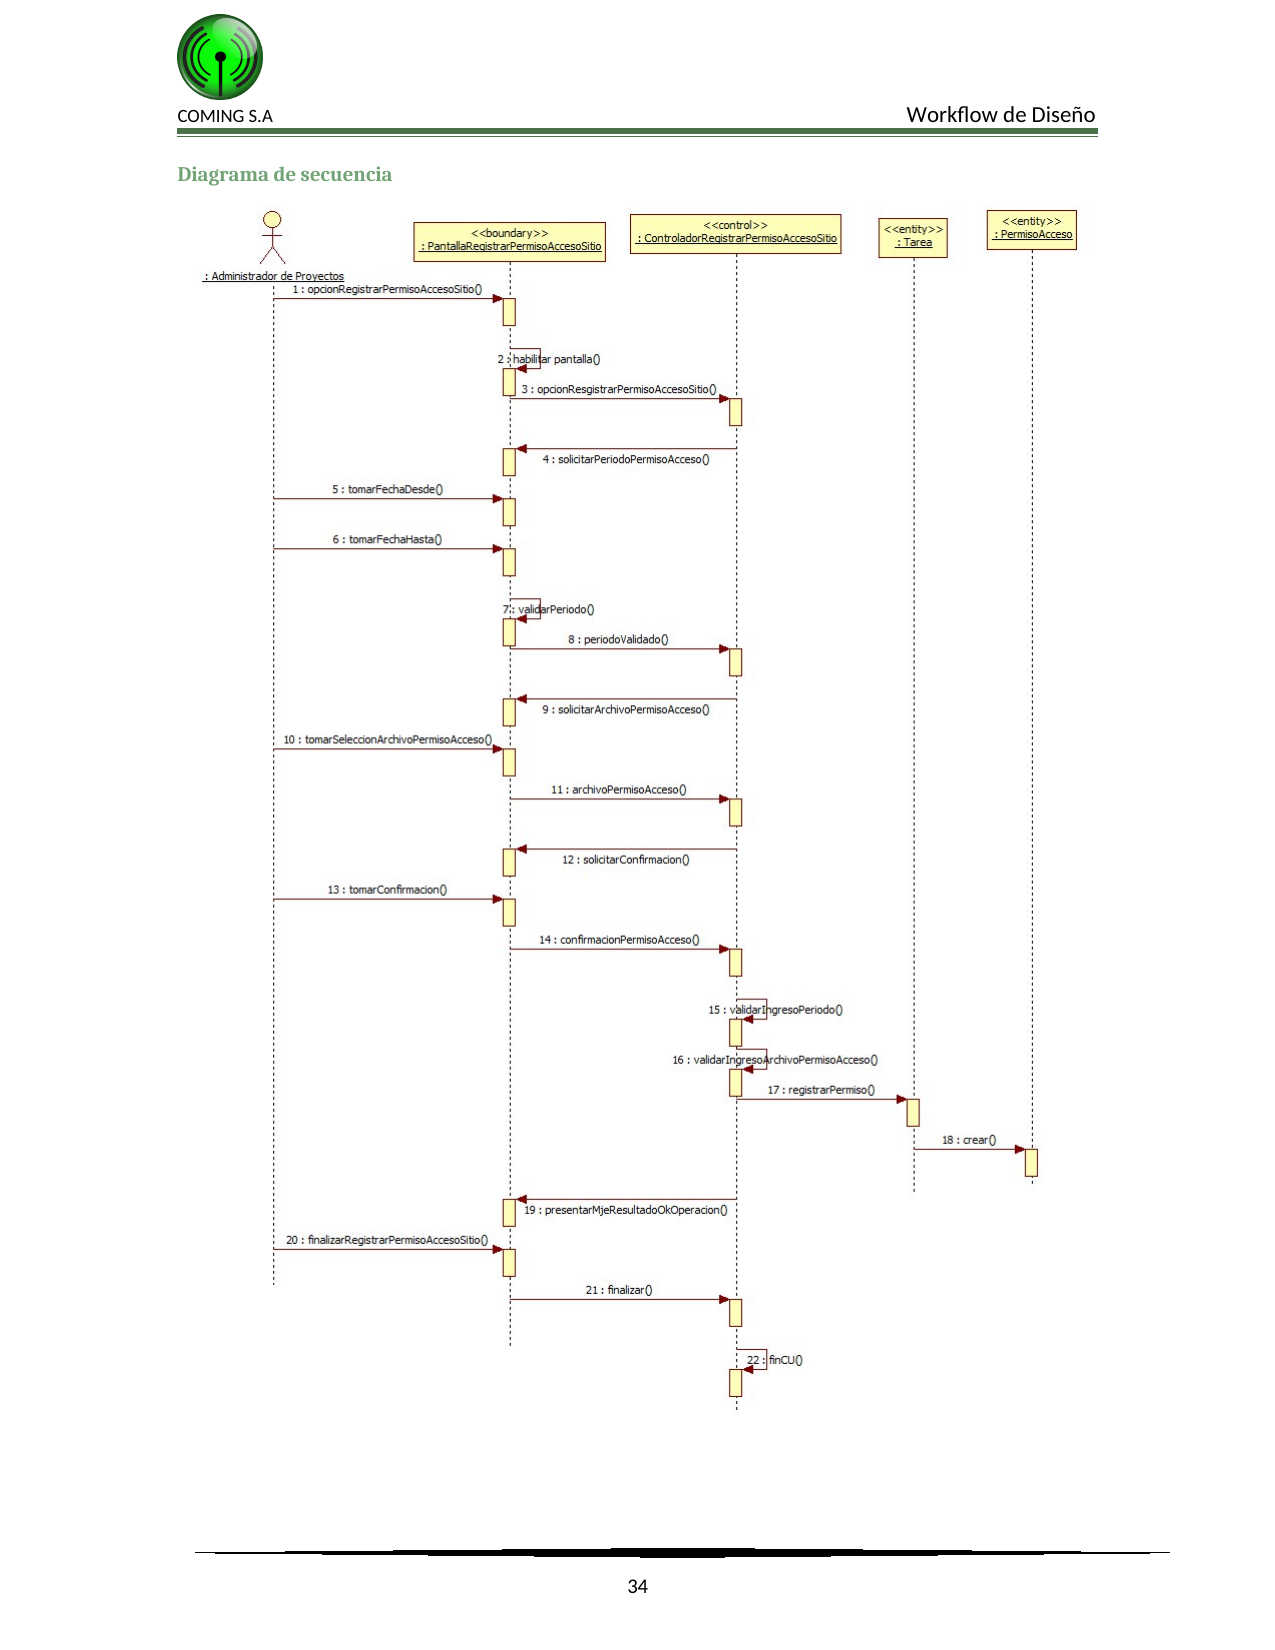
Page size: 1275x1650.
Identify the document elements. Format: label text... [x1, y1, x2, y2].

subtitle Diagrama de secuencia [177, 163, 1098, 187]
picture [177, 14, 263, 100]
picture [177, 190, 1097, 1433]
